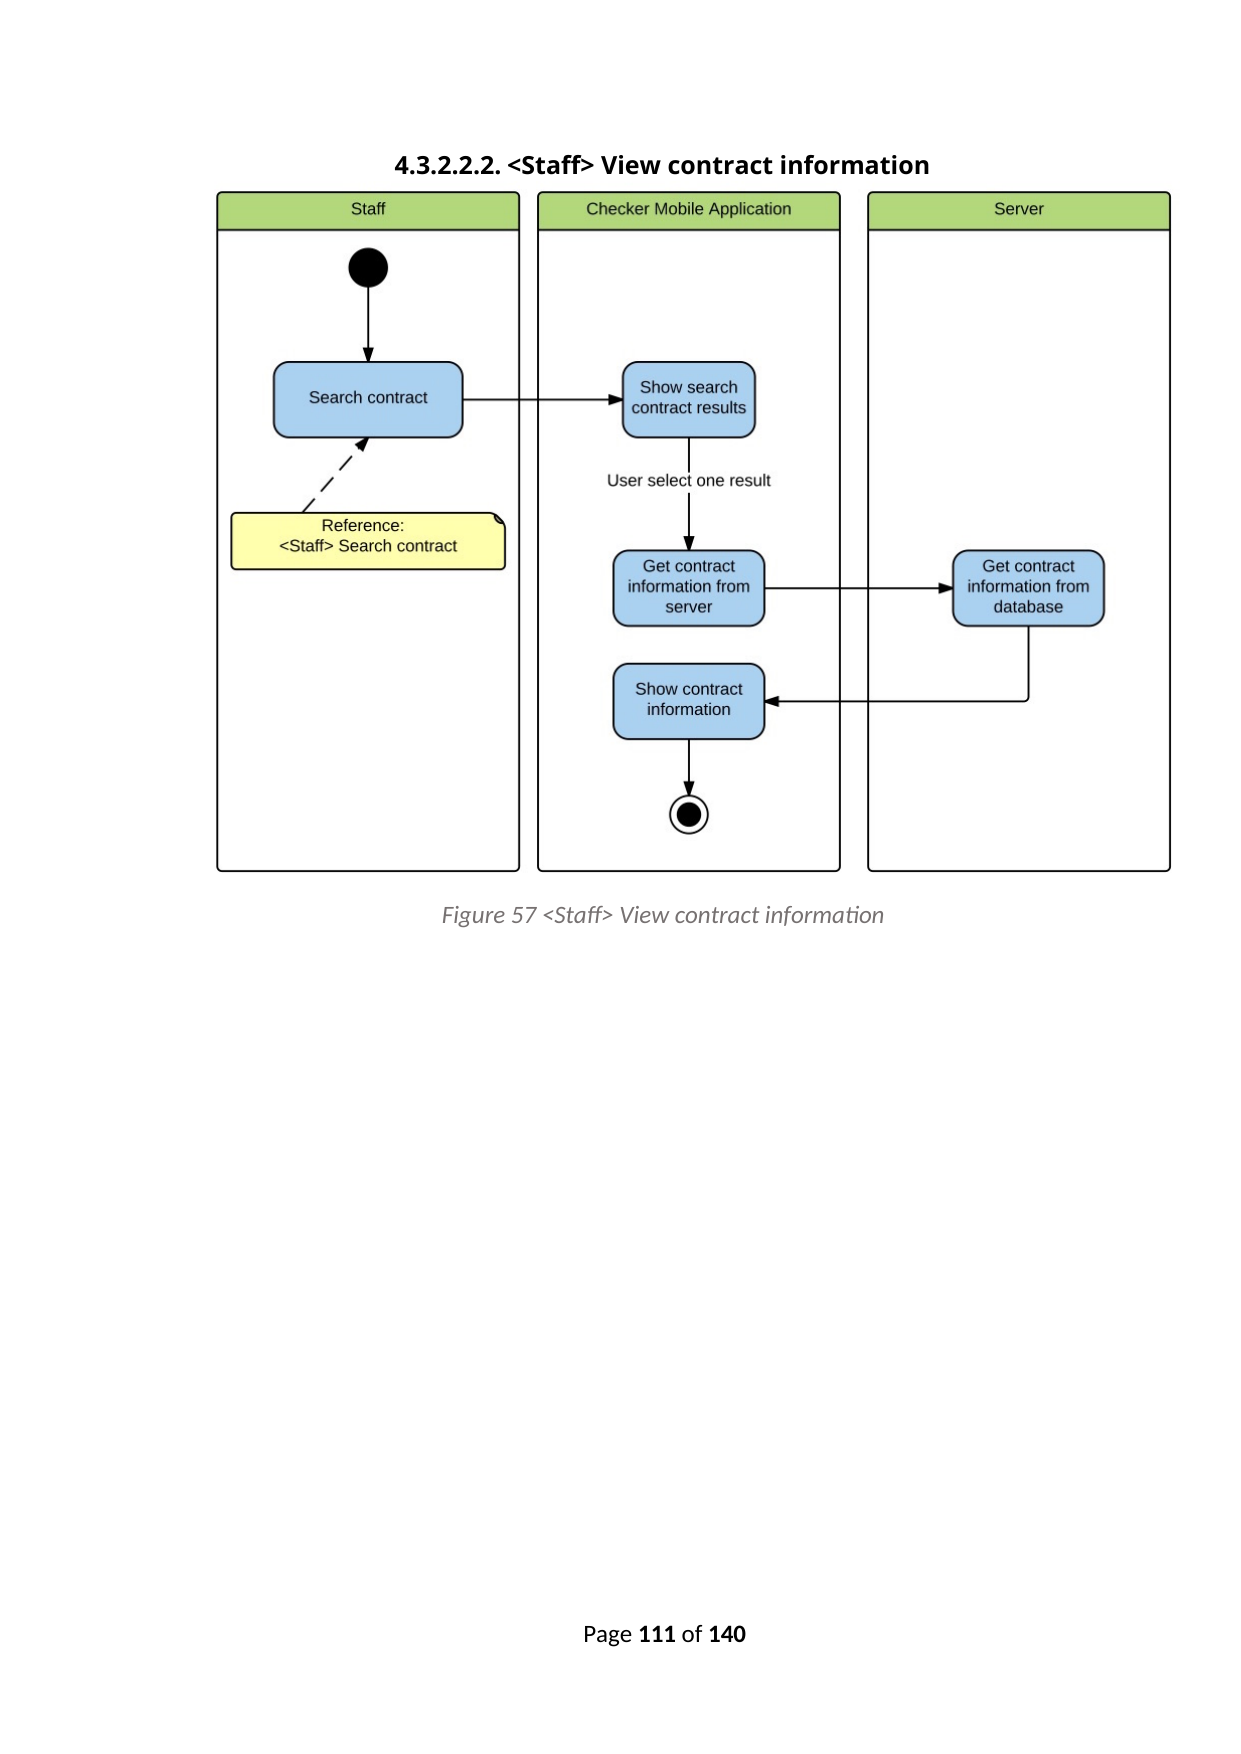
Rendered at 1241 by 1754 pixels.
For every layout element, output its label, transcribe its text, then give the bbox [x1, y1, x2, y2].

text Figure 57 <Staff> View contract information [207, 899, 1122, 929]
subtitle <Staff> View contract information [394, 148, 1122, 181]
picture [206, 181, 1182, 880]
